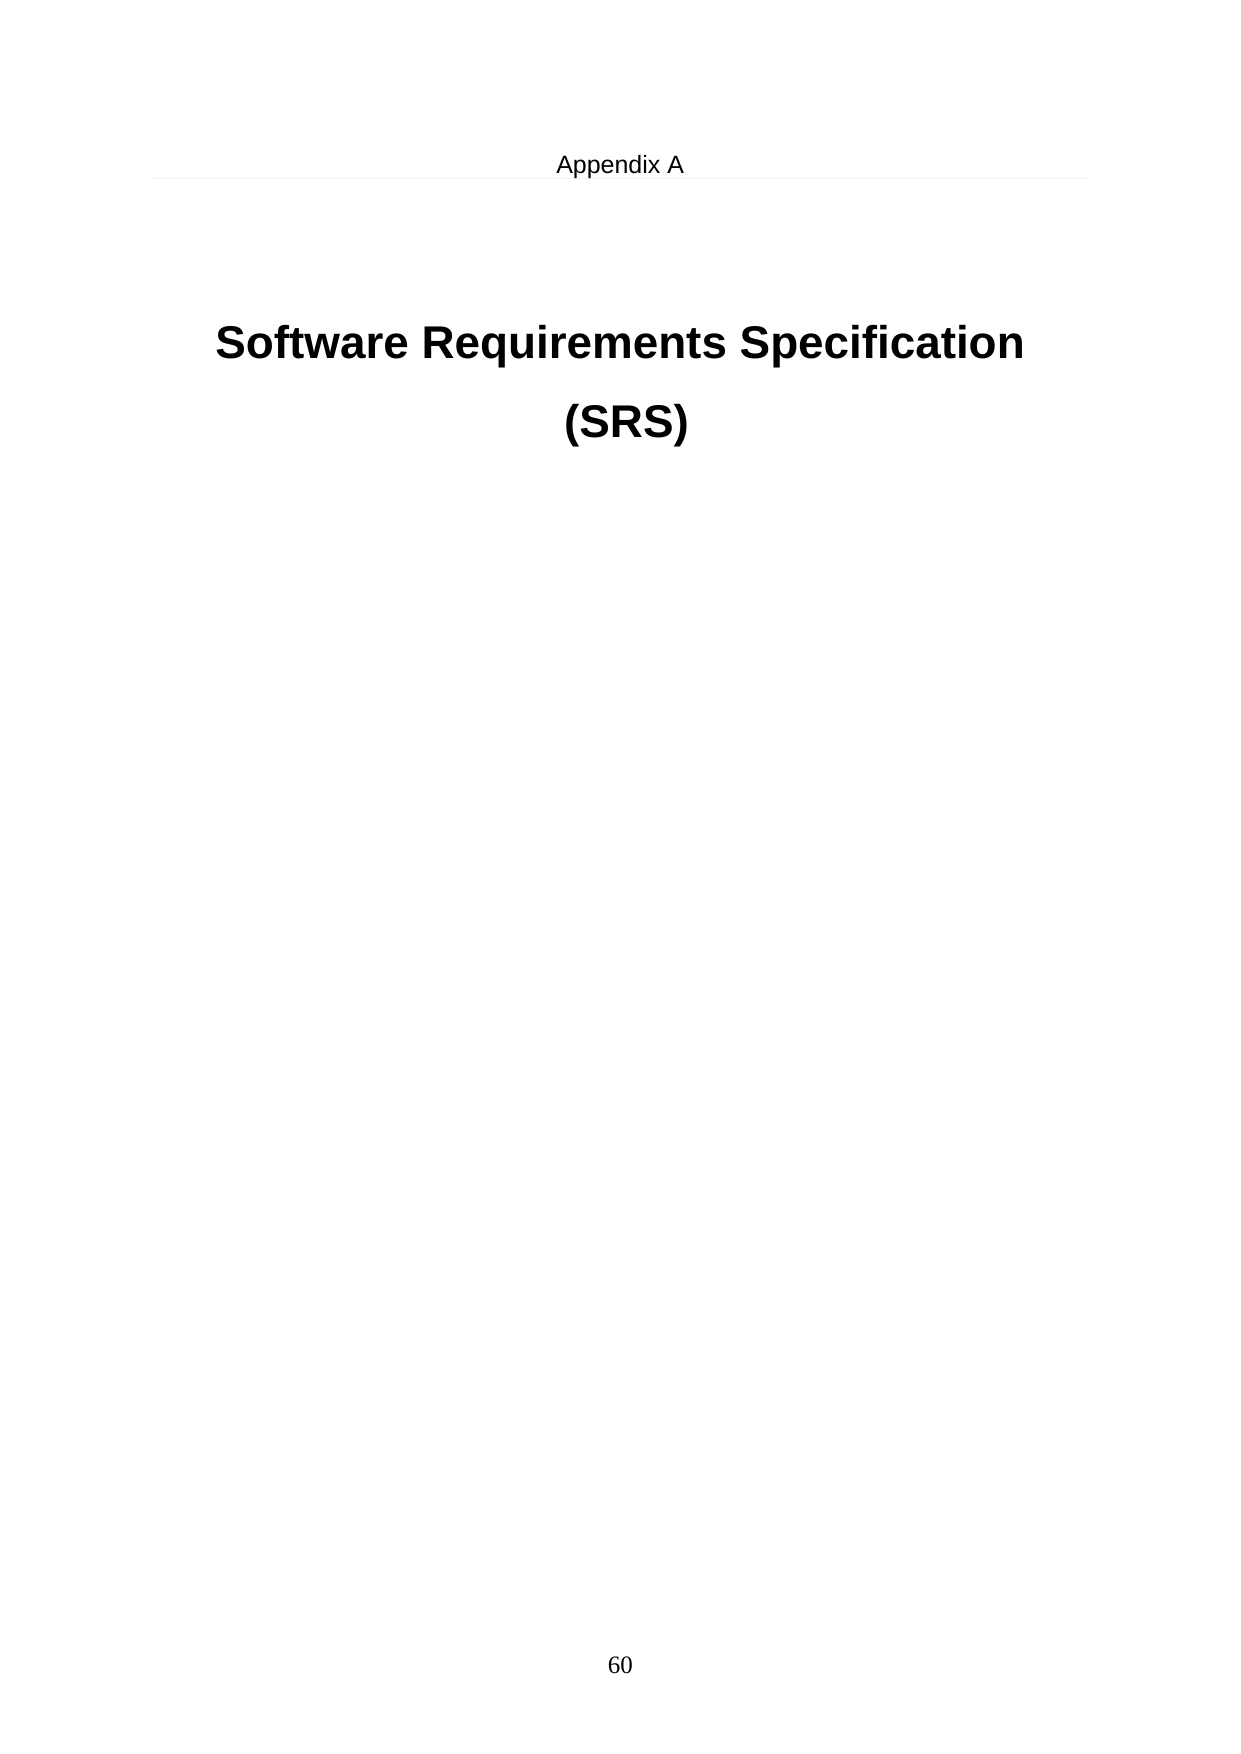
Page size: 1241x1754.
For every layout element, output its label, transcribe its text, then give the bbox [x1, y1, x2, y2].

text (SRS) [150, 394, 1090, 447]
text Appendix A [150, 150, 1090, 178]
text Software Requirements Specification [150, 315, 1090, 368]
